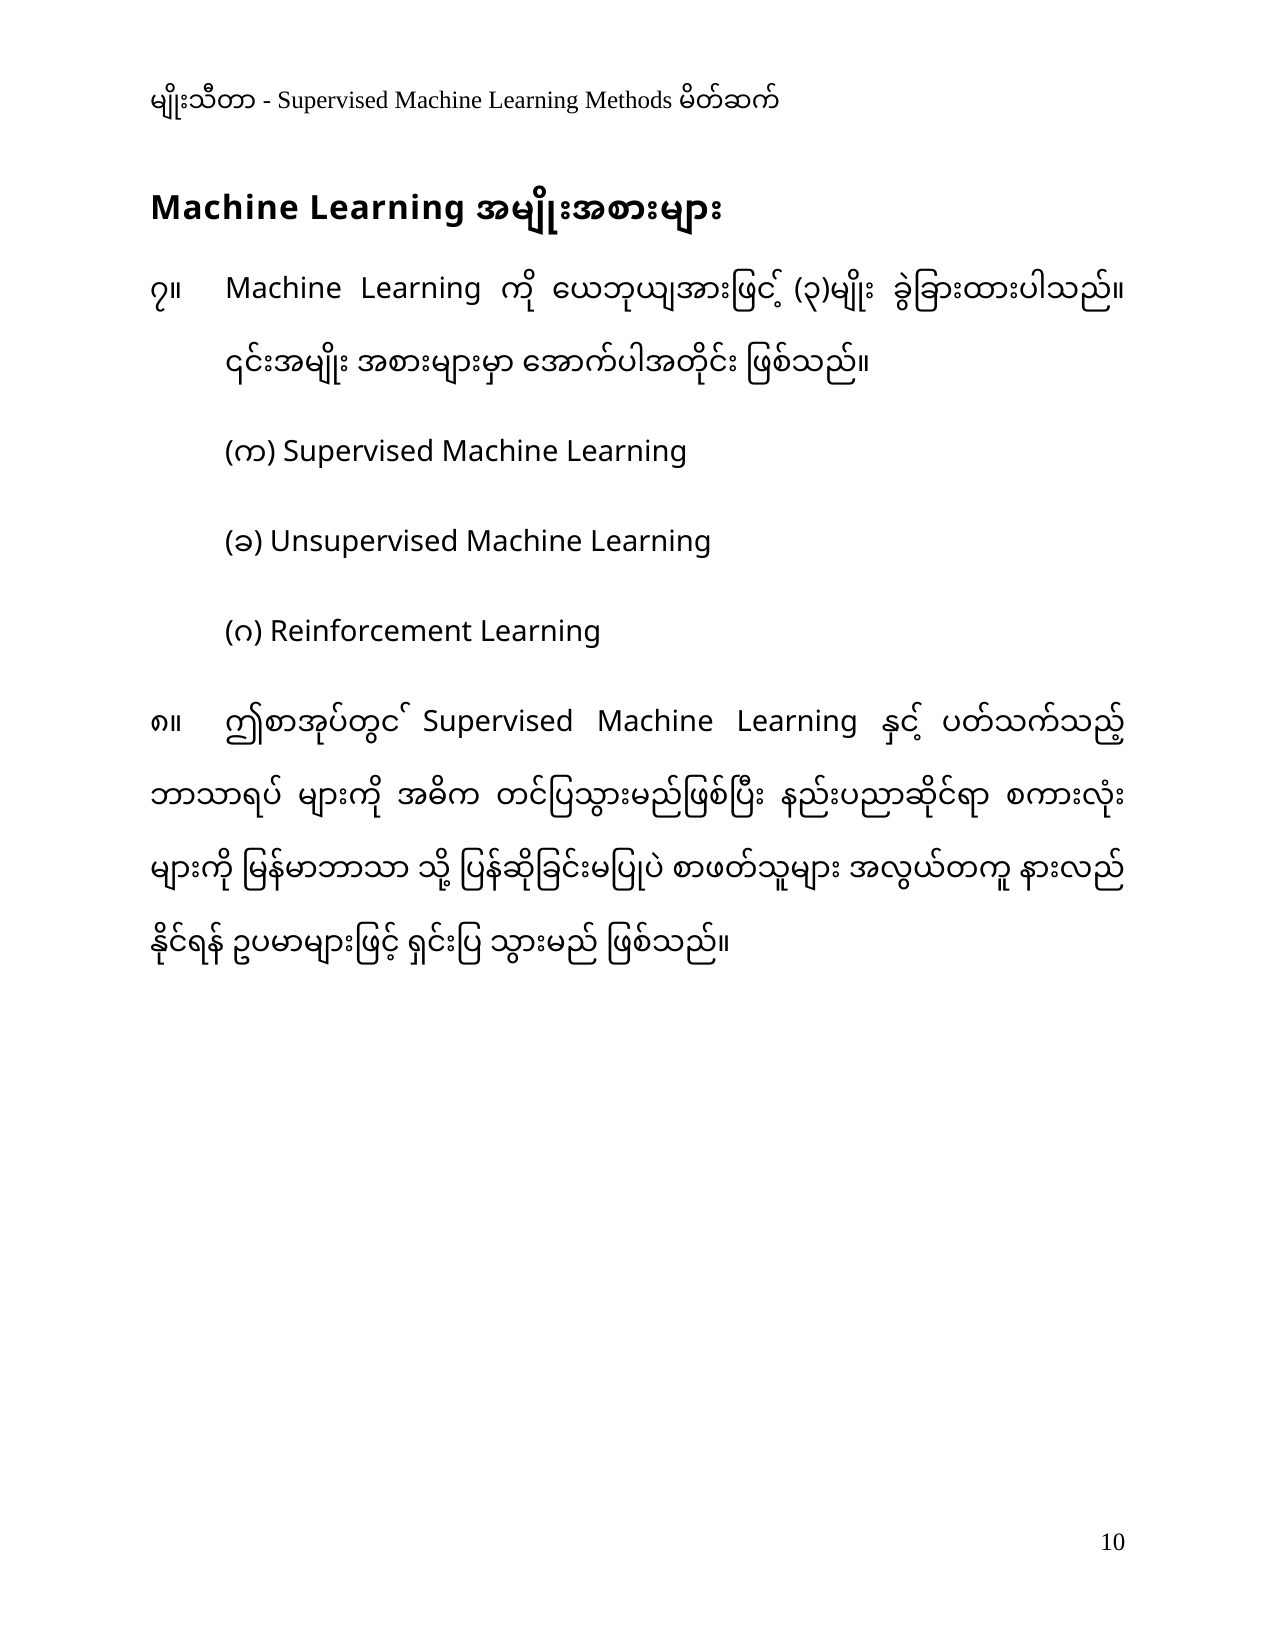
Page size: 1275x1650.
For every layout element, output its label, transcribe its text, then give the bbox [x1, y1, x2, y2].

text (က) Supervised Machine Learning [225, 423, 1125, 487]
text ၈။ ဤစာအုပ်တွင် Supervised Machine Learning နှင့် ပတ်သက်သည့် ဘာသာရပ် များကို အဓိက တင်ပြသွားမည်ဖြစ်ပြီး နည်းပညာဆိုင်ရာ စကားလုံးများကို မြန်မာဘာသာ သို့ ပြန်ဆိုခြင်းမပြုပဲ စာဖတ်သူများ အလွယ်တကူ နားလည်နိုင်ရန် ဥပမာများဖြင့် ရှင်းပြ သွားမည် ဖြစ်သည်။ [150, 693, 1125, 976]
subtitle Machine Learning အမျိုးအစားများ [150, 175, 1125, 248]
text (ဂ) Reinforcement Learning [225, 603, 1125, 666]
text ၇။ Machine Learning ကို ယေဘုယျအားဖြင့် (၃)မျိုး ခွဲခြားထားပါသည်။ ၎င်းအမျိုး အစားများမှာ အောက်ပါအတိုင်း ဖြစ်သည်။ [150, 260, 1125, 397]
text (ခ) Unsupervised Machine Learning [225, 513, 1125, 577]
